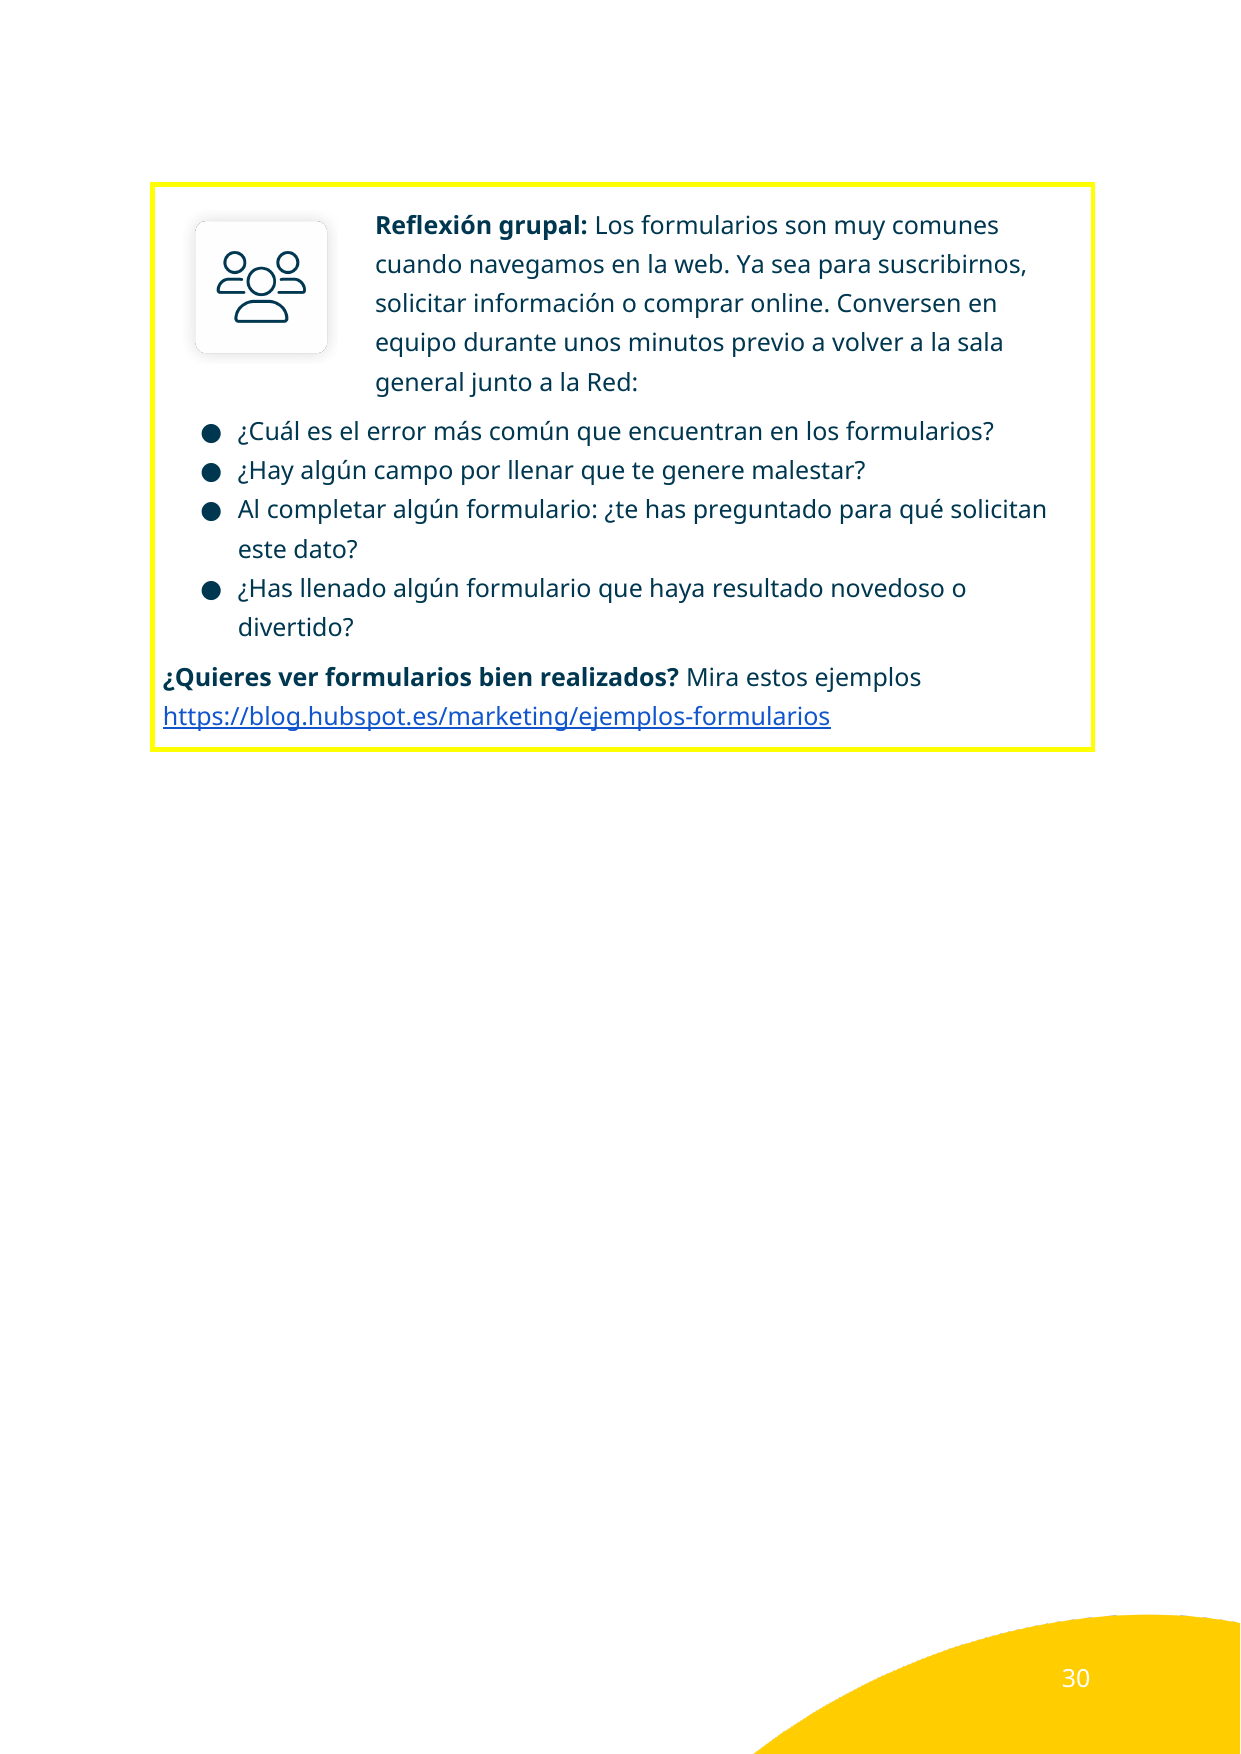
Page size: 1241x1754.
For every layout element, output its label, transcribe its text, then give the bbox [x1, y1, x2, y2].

picture [557, 1614, 1241, 1754]
table_header Reflexión grupal: Los formularios son muy comunes cuando navegamos en la web. Ya sea para suscribirnos, solicitar información o comprar online. Conversen en equipo durante unos minutos previo a volver a la sala general junto a la Red: ¿Cuál es el error más común que encuentran en los formularios? ¿Hay algún campo por llenar que te genere malestar? Al completar algún formulario: ¿te has preguntado para qué solicitan este dato? ¿Has llenado algún formulario que haya resultado novedoso o divertido? ¿Quieres ver formularios bien realizados? Mira estos ejemplos https://blog.hubspot.es/marketing/ejemplos-formularios [155, 187, 1091, 747]
picture [183, 210, 339, 364]
